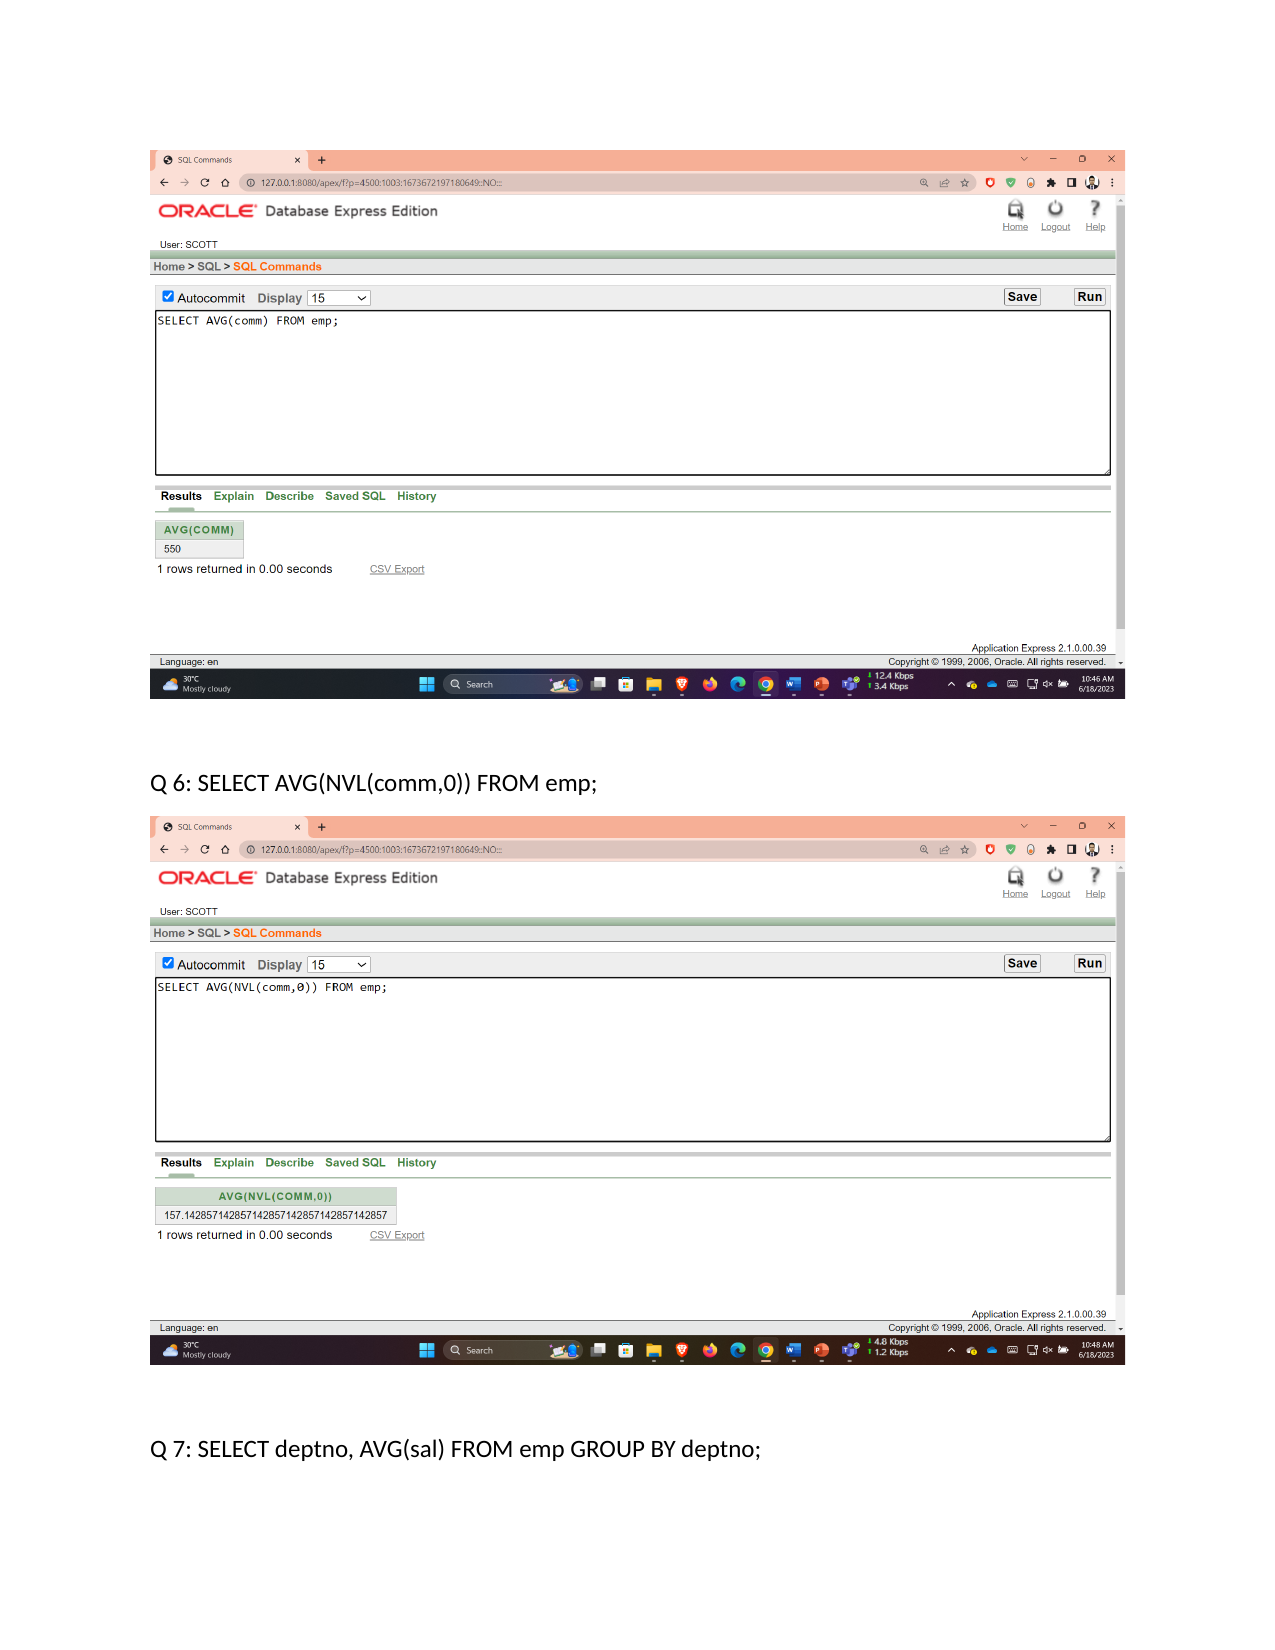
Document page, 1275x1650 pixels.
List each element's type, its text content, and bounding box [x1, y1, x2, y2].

picture [150, 816, 1125, 1365]
picture [150, 150, 1125, 699]
text Q 7: SELECT deptno, AVG(sal) FROM emp GROUP BY deptno; [150, 1433, 1125, 1464]
text Q 6: SELECT AVG(NVL(comm,0)) FROM emp; [150, 767, 1125, 797]
